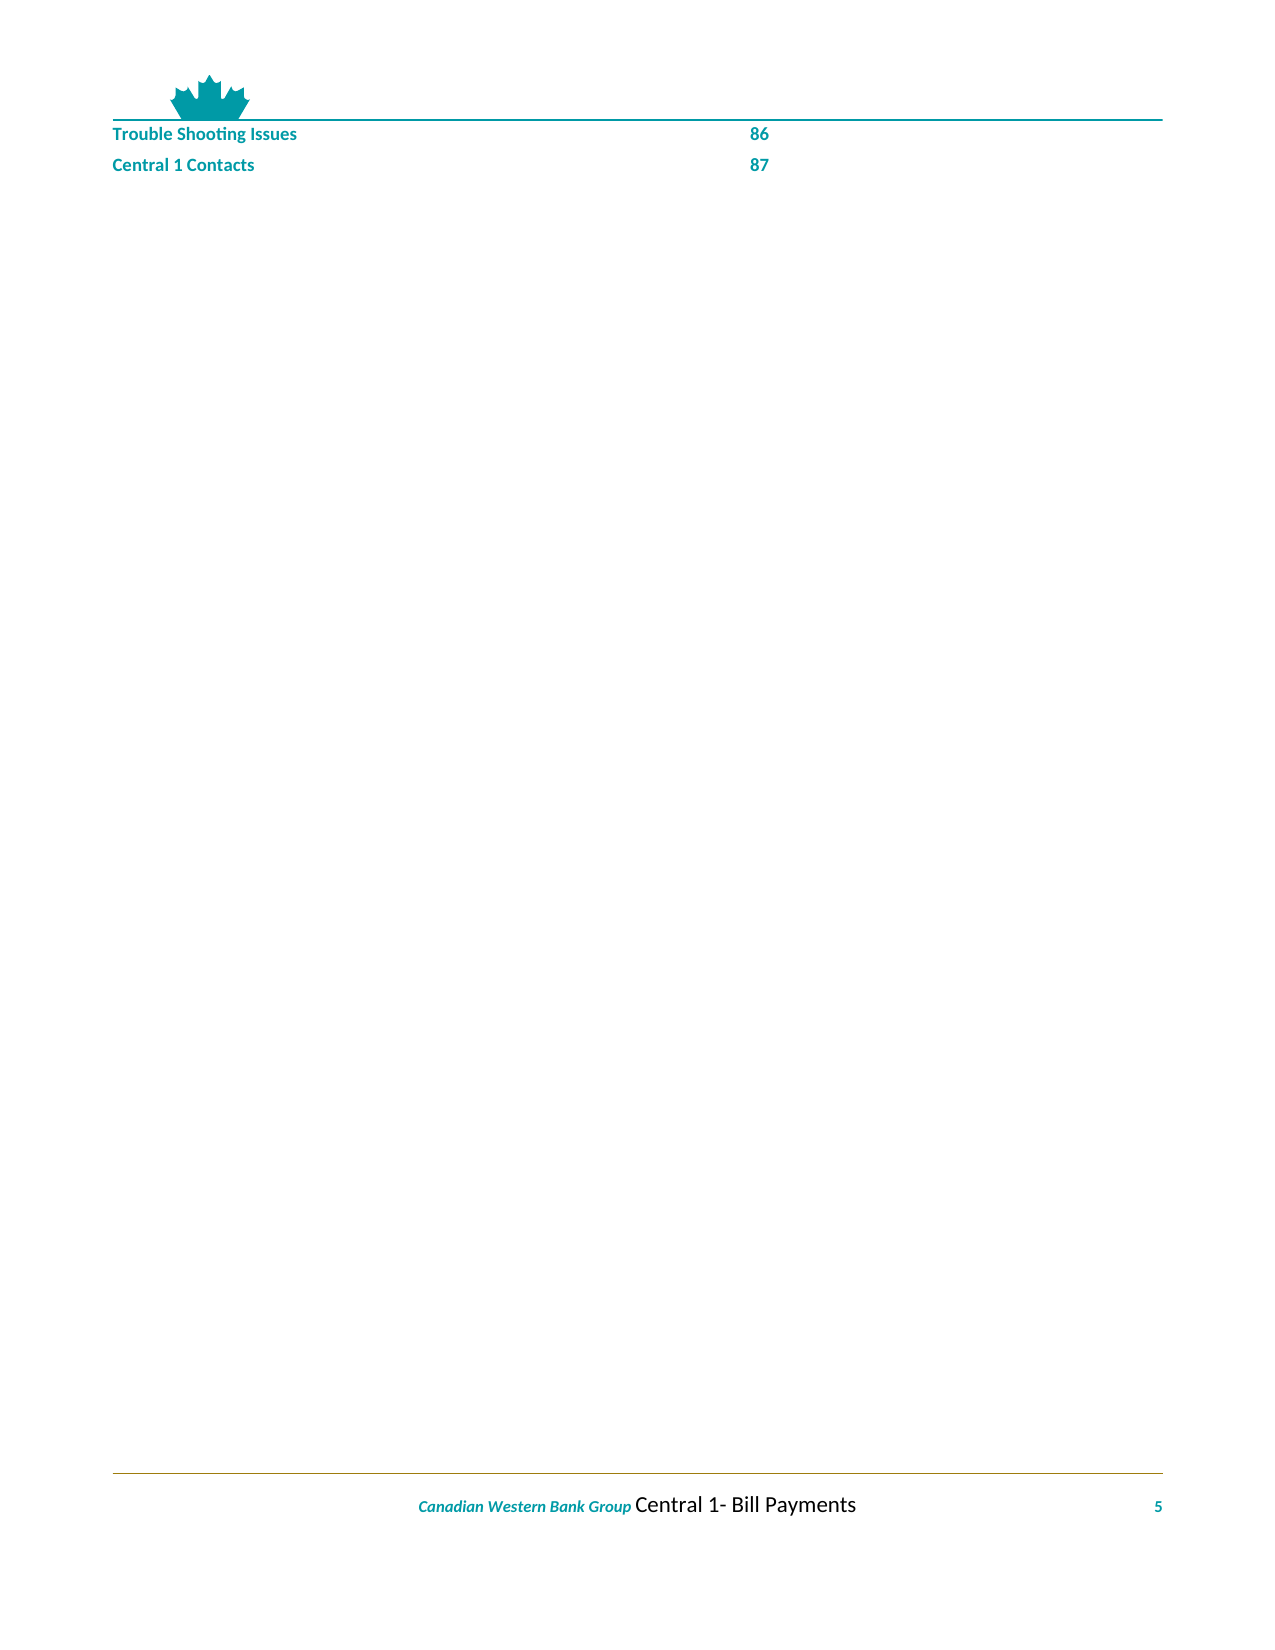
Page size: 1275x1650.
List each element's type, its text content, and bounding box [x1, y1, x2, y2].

text Trouble Shooting Issues 86 [112, 122, 637, 145]
text Central 1 Contacts 87 [112, 153, 637, 176]
